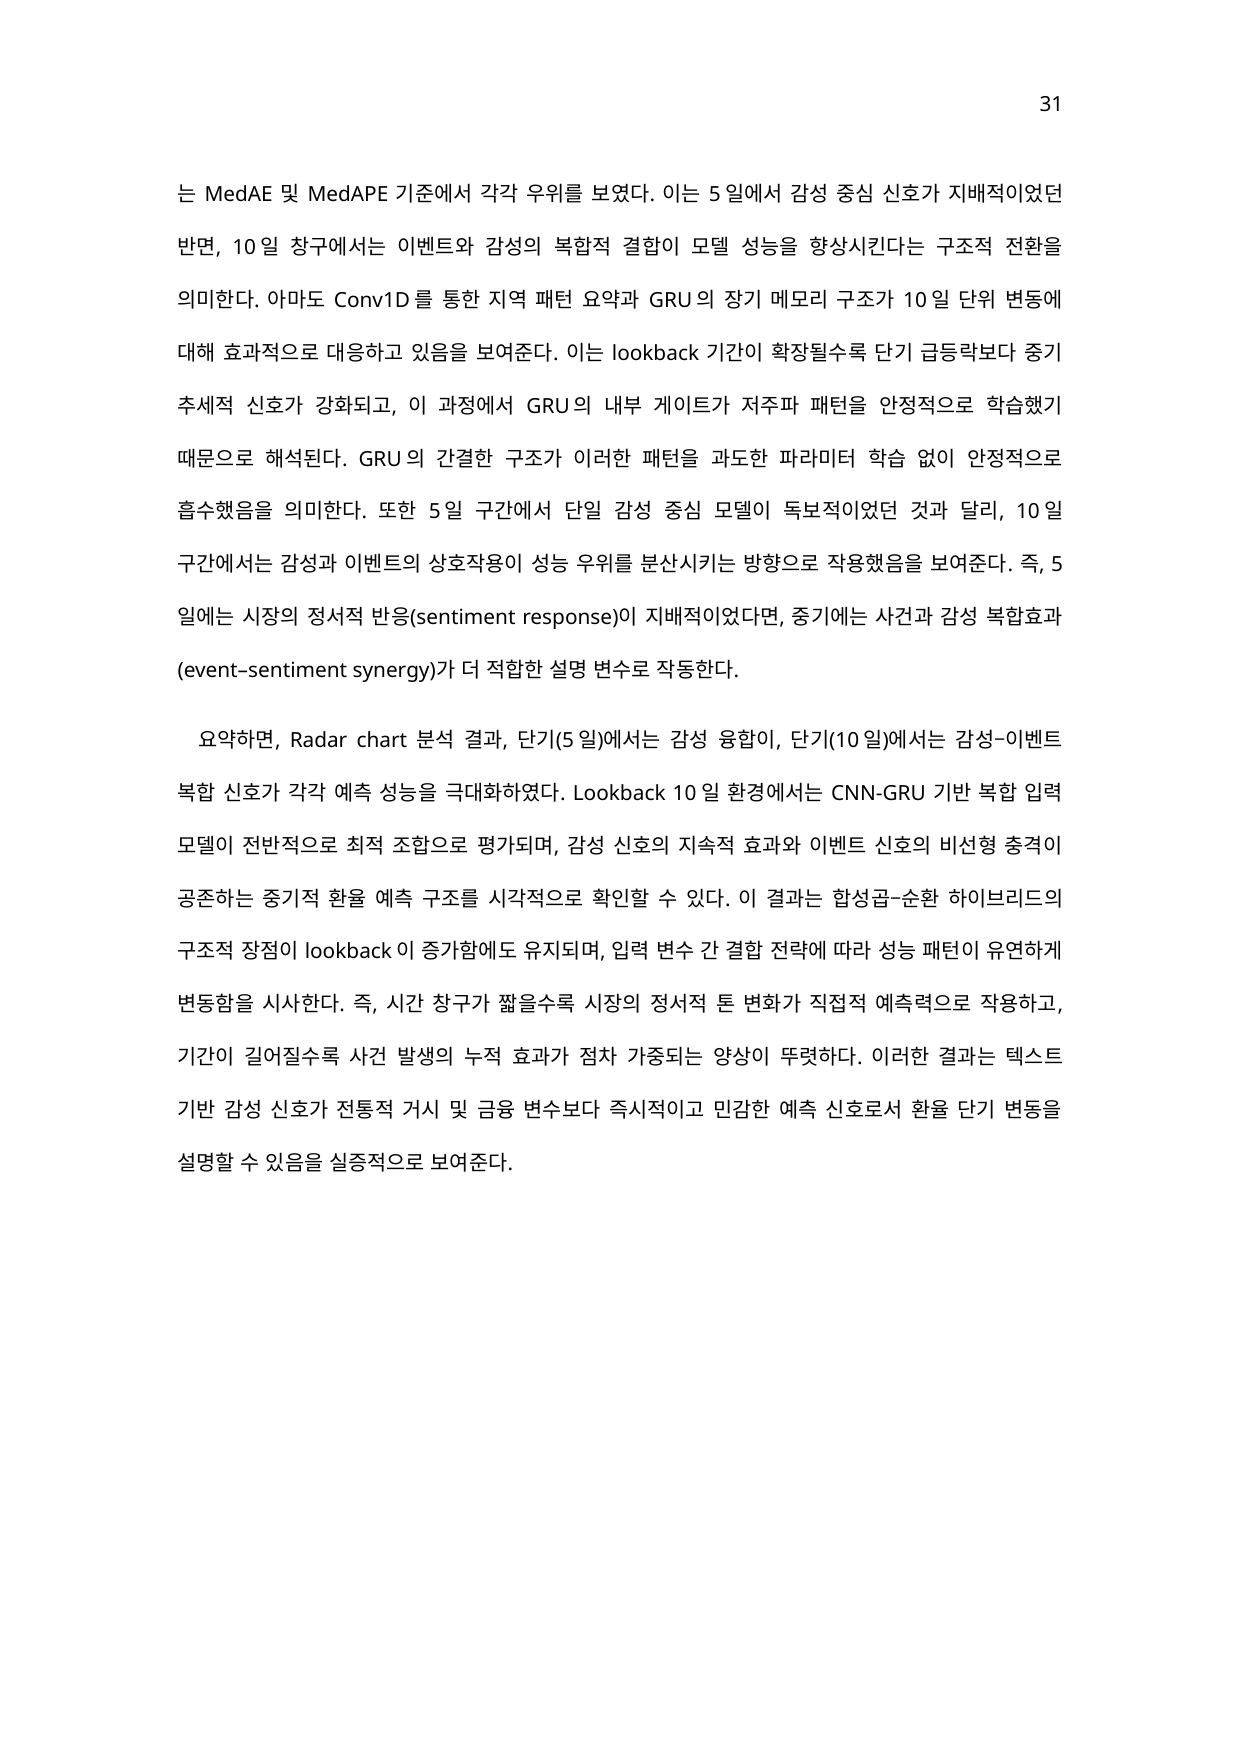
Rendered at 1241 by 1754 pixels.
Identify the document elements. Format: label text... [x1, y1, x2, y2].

text 요약하면, Radar chart 분석 결과, 단기(5일)에서는 감성 융합이, 단기(10일)에서는 감성–이벤트 복합 신호가 각각 예측 성능을 극대화하였다. Lookback 10일 환경에서는 CNN-GRU 기반 복합 입력 모델이 전반적으로 최적 조합으로 평가되며, 감성 신호의 지속적 효과와 이벤트 신호의 비선형 충격이 공존하는 중기적 환율 예측 구조를 시각적으로 확인할 수 있다. 이 결과는 합성곱–순환 하이브리드의 구조적 장점이 lookback이 증가함에도 유지되며, 입력 변수 간 결합 전략에 따라 성능 패턴이 유연하게 변동함을 시사한다. 즉, 시간 창구가 짧을수록 시장의 정서적 톤 변화가 직접적 예측력으로 작용하고, 기간이 길어질수록 사건 발생의 누적 효과가 점차 가중되는 양상이 뚜렷하다. 이러한 결과는 텍스트 기반 감성 신호가 전통적 거시 및 금융 변수보다 즉시적이고 민감한 예측 신호로서 환율 단기 변동을 설명할 수 있음을 실증적으로 보여준다. [177, 723, 1063, 1177]
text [177, 177, 1063, 684]
